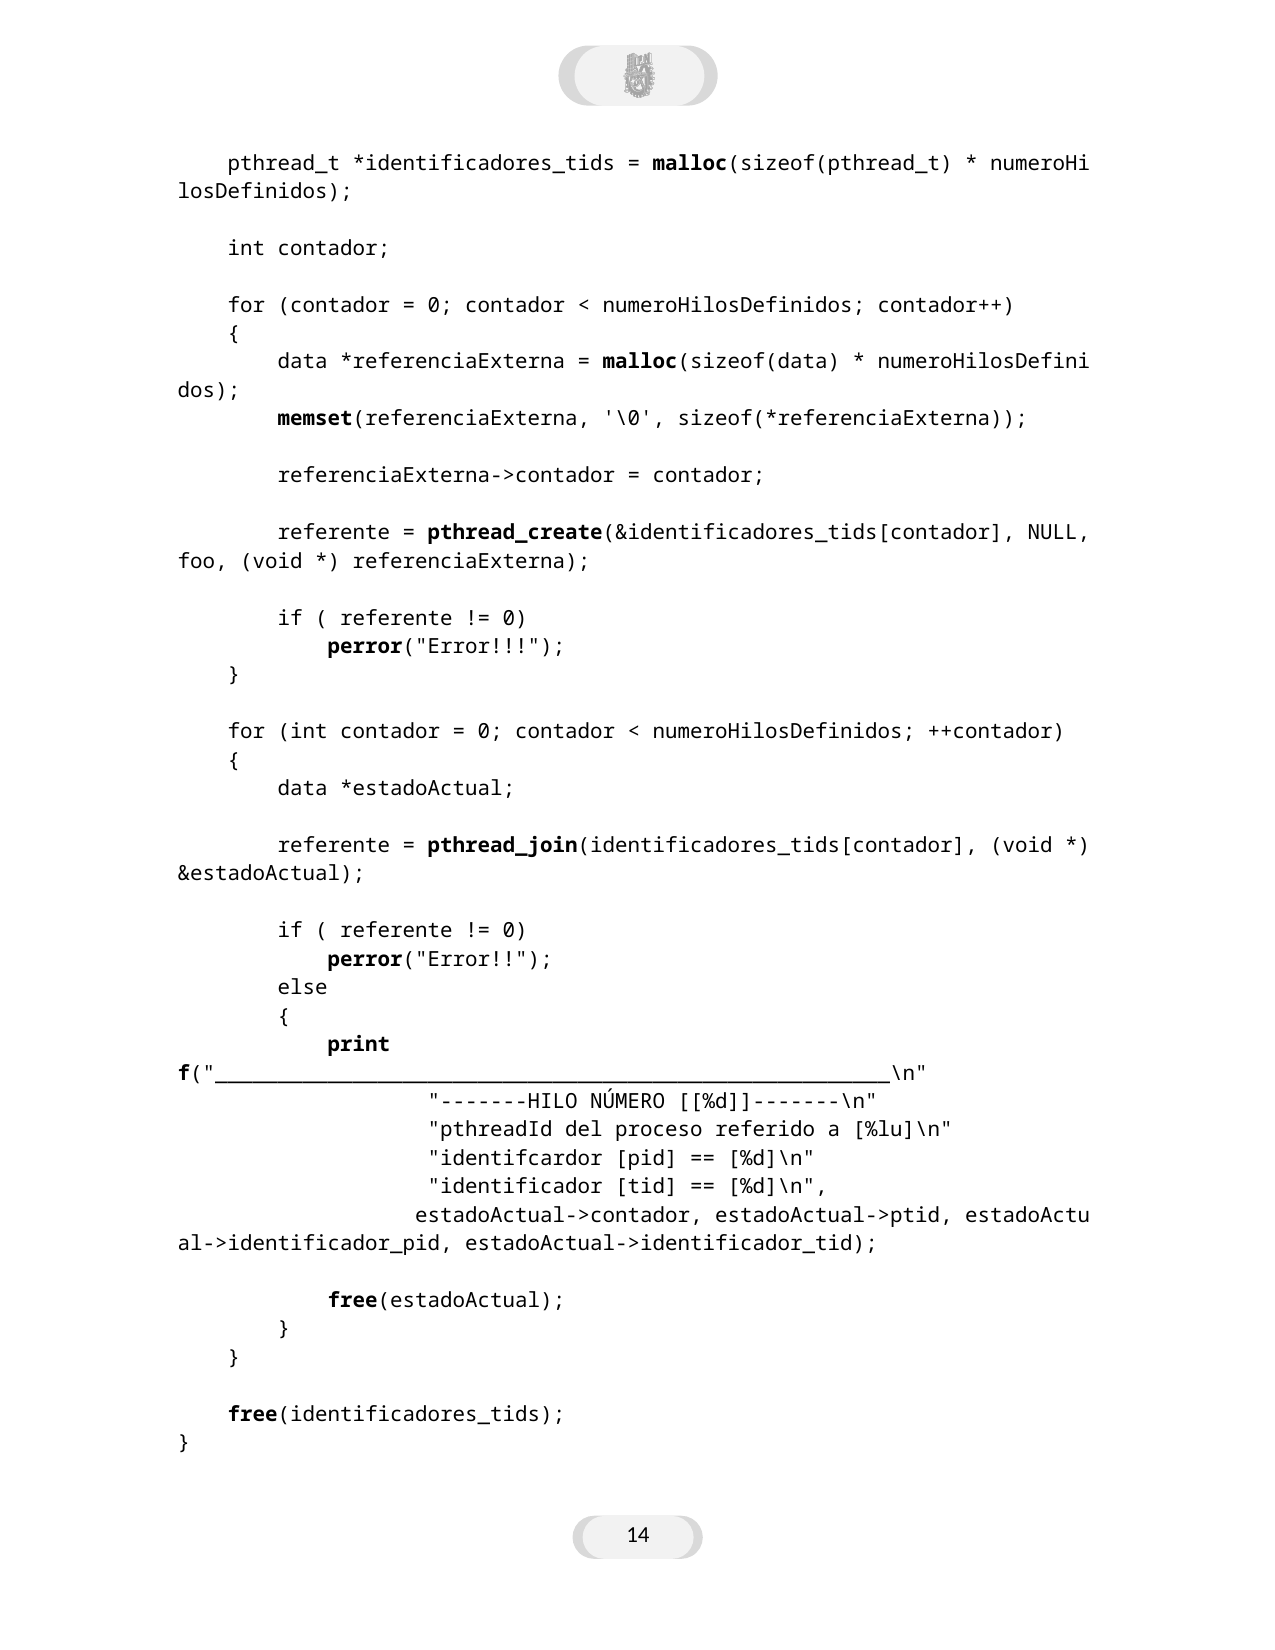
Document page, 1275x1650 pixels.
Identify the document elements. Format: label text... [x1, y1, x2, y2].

text referente = pthread_join(identificadores_tids[contador], (void *) &estadoActual); [177, 830, 1098, 887]
text int contador; [177, 233, 1098, 261]
text referente = pthread_create(&identificadores_tids[contador], NULL, foo, (void *) referenciaExterna); [177, 517, 1098, 574]
text } [177, 659, 1098, 688]
text } [177, 1427, 1098, 1456]
text else [177, 972, 1098, 1001]
text } [177, 1313, 1098, 1342]
text "-------HILO NÚMERO [[%d]]-------\n" [177, 1086, 1098, 1114]
text referenciaExterna->contador = contador; [177, 460, 1098, 489]
text free(estadoActual); [177, 1285, 1098, 1313]
picture [616, 51, 662, 99]
text { [177, 1001, 1098, 1029]
text data *estadoActual; [177, 773, 1098, 802]
text "identificador [tid] == [%d]\n", [177, 1171, 1098, 1200]
text for (contador = 0; contador < numeroHilosDefinidos; contador++) [177, 290, 1098, 318]
text perror("Error!!!"); [177, 631, 1098, 659]
text printf("______________________________________________________\n" [177, 1029, 1098, 1086]
text { [177, 318, 1098, 347]
text "identifcardor [pid] == [%d]\n" [177, 1143, 1098, 1171]
text if ( referente != 0) [177, 915, 1098, 944]
text data *referenciaExterna = malloc(sizeof(data) * numeroHilosDefinidos); [177, 347, 1098, 403]
text } [177, 1342, 1098, 1370]
text memset(referenciaExterna, '\0', sizeof(*referenciaExterna)); [177, 403, 1098, 432]
text perror("Error!!"); [177, 944, 1098, 972]
text estadoActual->contador, estadoActual->ptid, estadoActual->identificador_pid, estadoActual->identificador_tid); [177, 1200, 1098, 1257]
text "pthreadId del proceso referido a [%lu]\n" [177, 1114, 1098, 1143]
text free(identificadores_tids); [177, 1399, 1098, 1427]
text if ( referente != 0) [177, 603, 1098, 631]
text pthread_t *identificadores_tids = malloc(sizeof(pthread_t) * numeroHilosDefinidos); [177, 148, 1098, 204]
text { [177, 745, 1098, 773]
text for (int contador = 0; contador < numeroHilosDefinidos; ++contador) [177, 716, 1098, 745]
